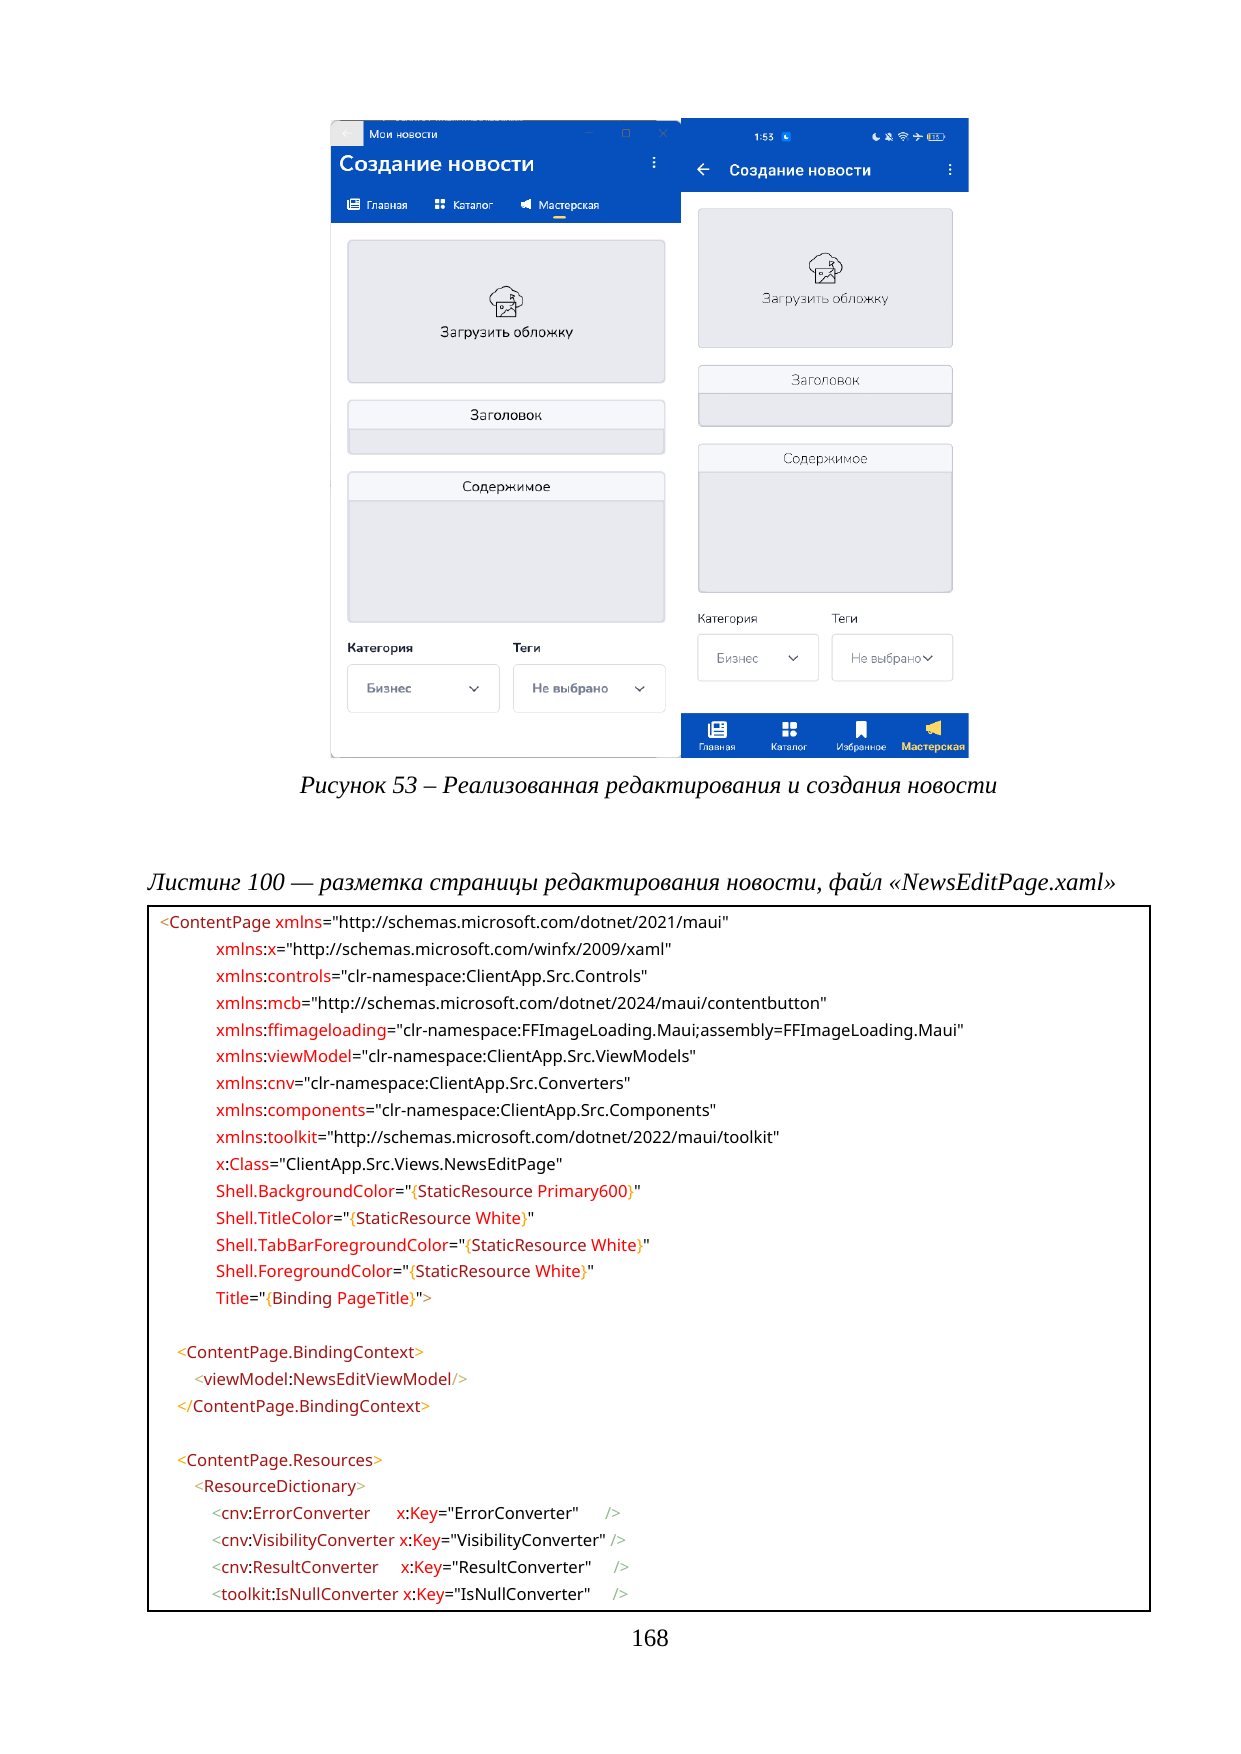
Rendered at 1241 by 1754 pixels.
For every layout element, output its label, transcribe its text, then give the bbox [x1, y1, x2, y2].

list Листинг 100 — разметка страницы редактирования новости, файл «NewsEditPage.xaml» [148, 867, 1152, 896]
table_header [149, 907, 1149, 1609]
picture [330, 118, 969, 758]
text Рисунок 53 – Реализованная редактирования и создания новости [148, 770, 1152, 799]
